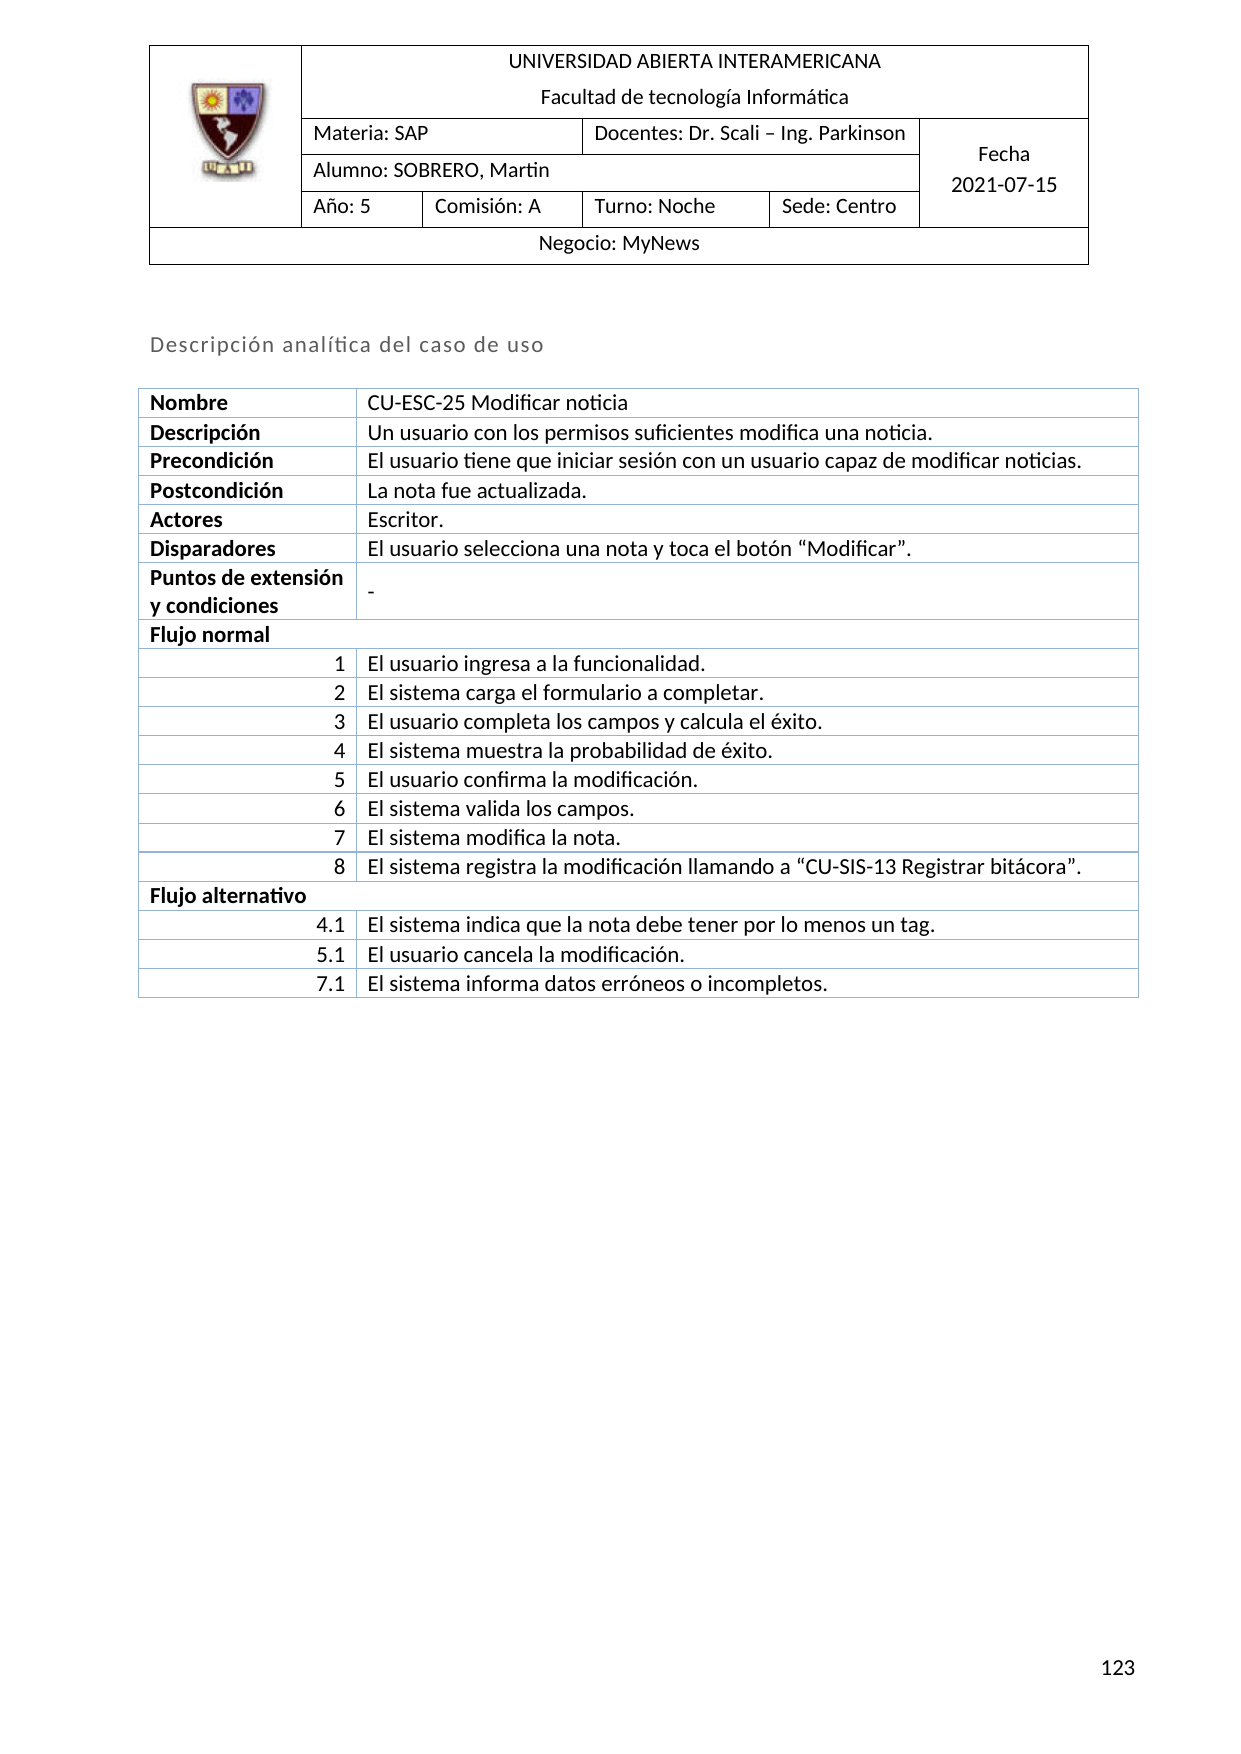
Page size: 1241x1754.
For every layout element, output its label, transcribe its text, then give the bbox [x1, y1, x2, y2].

table_cell Descripción [139, 418, 356, 446]
table_cell El sistema modifica la nota. [357, 824, 1138, 851]
table_cell El sistema carga el formulario a completar. [357, 678, 1138, 706]
table_cell El usuario completa los campos y calcula el éxito. [357, 707, 1138, 735]
table_cell El sistema valida los campos. [357, 794, 1138, 822]
table_cell 7 [139, 824, 356, 851]
table_cell El usuario cancela la modificación. [357, 940, 1138, 968]
table_header CU-ESC-25 Modificar noticia [357, 389, 1138, 417]
table_cell Flujo alternativo [139, 882, 1138, 909]
table_cell 2 [139, 678, 356, 706]
table_cell Postcondición [139, 476, 356, 504]
table_cell 1 [139, 649, 356, 677]
table_cell 4.1 [139, 911, 356, 939]
table_cell Escritor. [357, 505, 1138, 533]
subtitle Descripción analítica del caso de uso [150, 330, 1135, 358]
picture [177, 74, 278, 187]
table_cell La nota fue actualizada. [357, 476, 1138, 504]
table_cell Actores [139, 505, 356, 533]
table_cell 5.1 [139, 940, 356, 968]
table_cell El sistema indica que la nota debe tener por lo menos un tag. [357, 911, 1138, 939]
table_cell Puntos de extensión y condiciones [139, 563, 356, 619]
table_cell 7.1 [139, 969, 356, 997]
table_cell El usuario selecciona una nota y toca el botón “Modificar”. [357, 534, 1138, 562]
table_cell El usuario ingresa a la funcionalidad. [357, 649, 1138, 677]
table_cell 4 [139, 736, 356, 764]
table_header Nombre [139, 389, 356, 417]
table_cell Un usuario con los permisos suficientes modifica una noticia. [357, 418, 1138, 446]
table_cell El sistema informa datos erróneos o incompletos. [357, 969, 1138, 997]
table_cell 8 [139, 853, 356, 881]
table_cell 6 [139, 794, 356, 822]
table_cell - [357, 563, 1138, 619]
table_cell El sistema registra la modificación llamando a “CU-SIS-13 Registrar bitácora”. [357, 853, 1138, 881]
table_cell El usuario confirma la modificación. [357, 765, 1138, 793]
table_cell El usuario tiene que iniciar sesión con un usuario capaz de modificar noticias. [357, 447, 1138, 475]
table_cell 3 [139, 707, 356, 735]
table_cell El sistema muestra la probabilidad de éxito. [357, 736, 1138, 764]
table_cell 5 [139, 765, 356, 793]
table_cell Flujo normal [139, 620, 1138, 648]
table_cell Disparadores [139, 534, 356, 562]
table_cell Precondición [139, 447, 356, 475]
